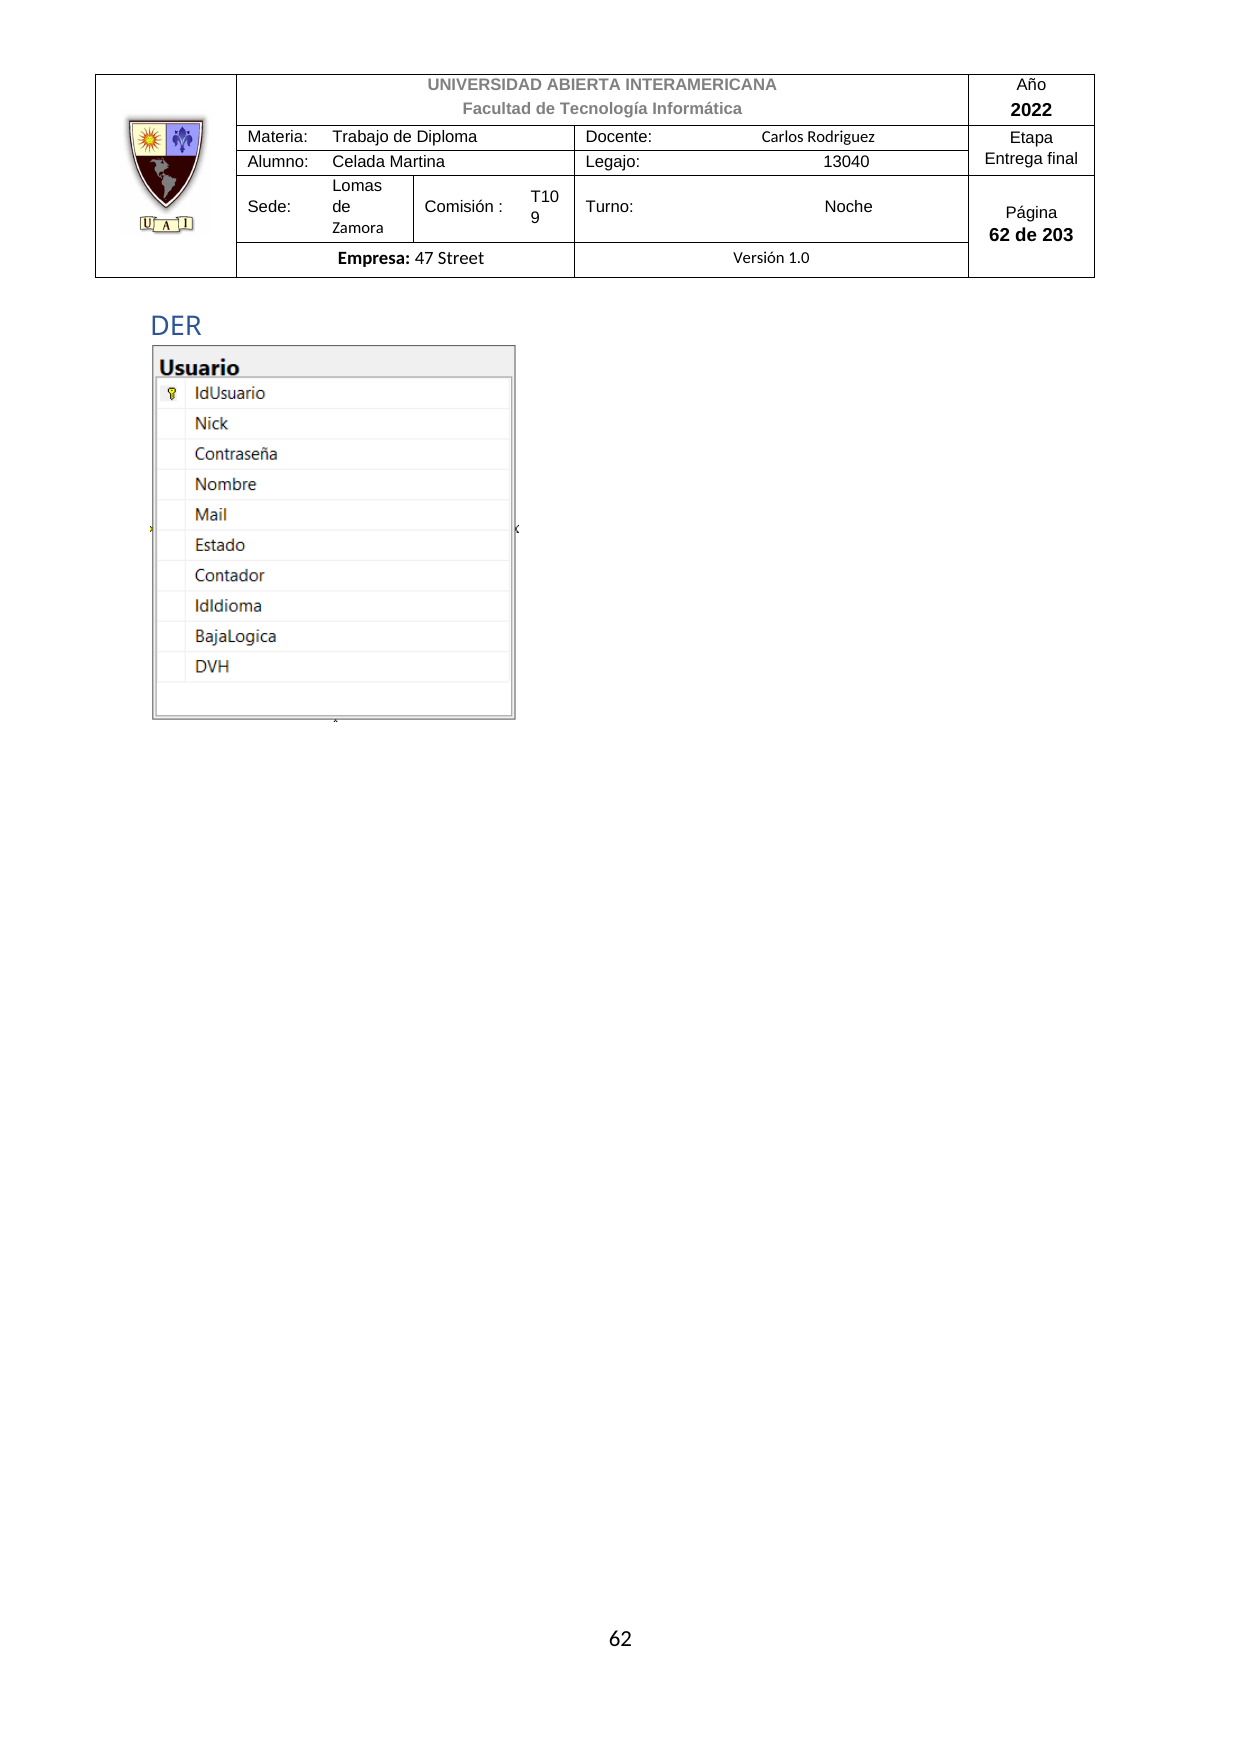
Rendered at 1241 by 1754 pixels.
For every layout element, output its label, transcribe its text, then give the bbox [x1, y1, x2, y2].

picture [150, 345, 519, 722]
subtitle DER [150, 306, 1090, 343]
picture [120, 111, 212, 237]
